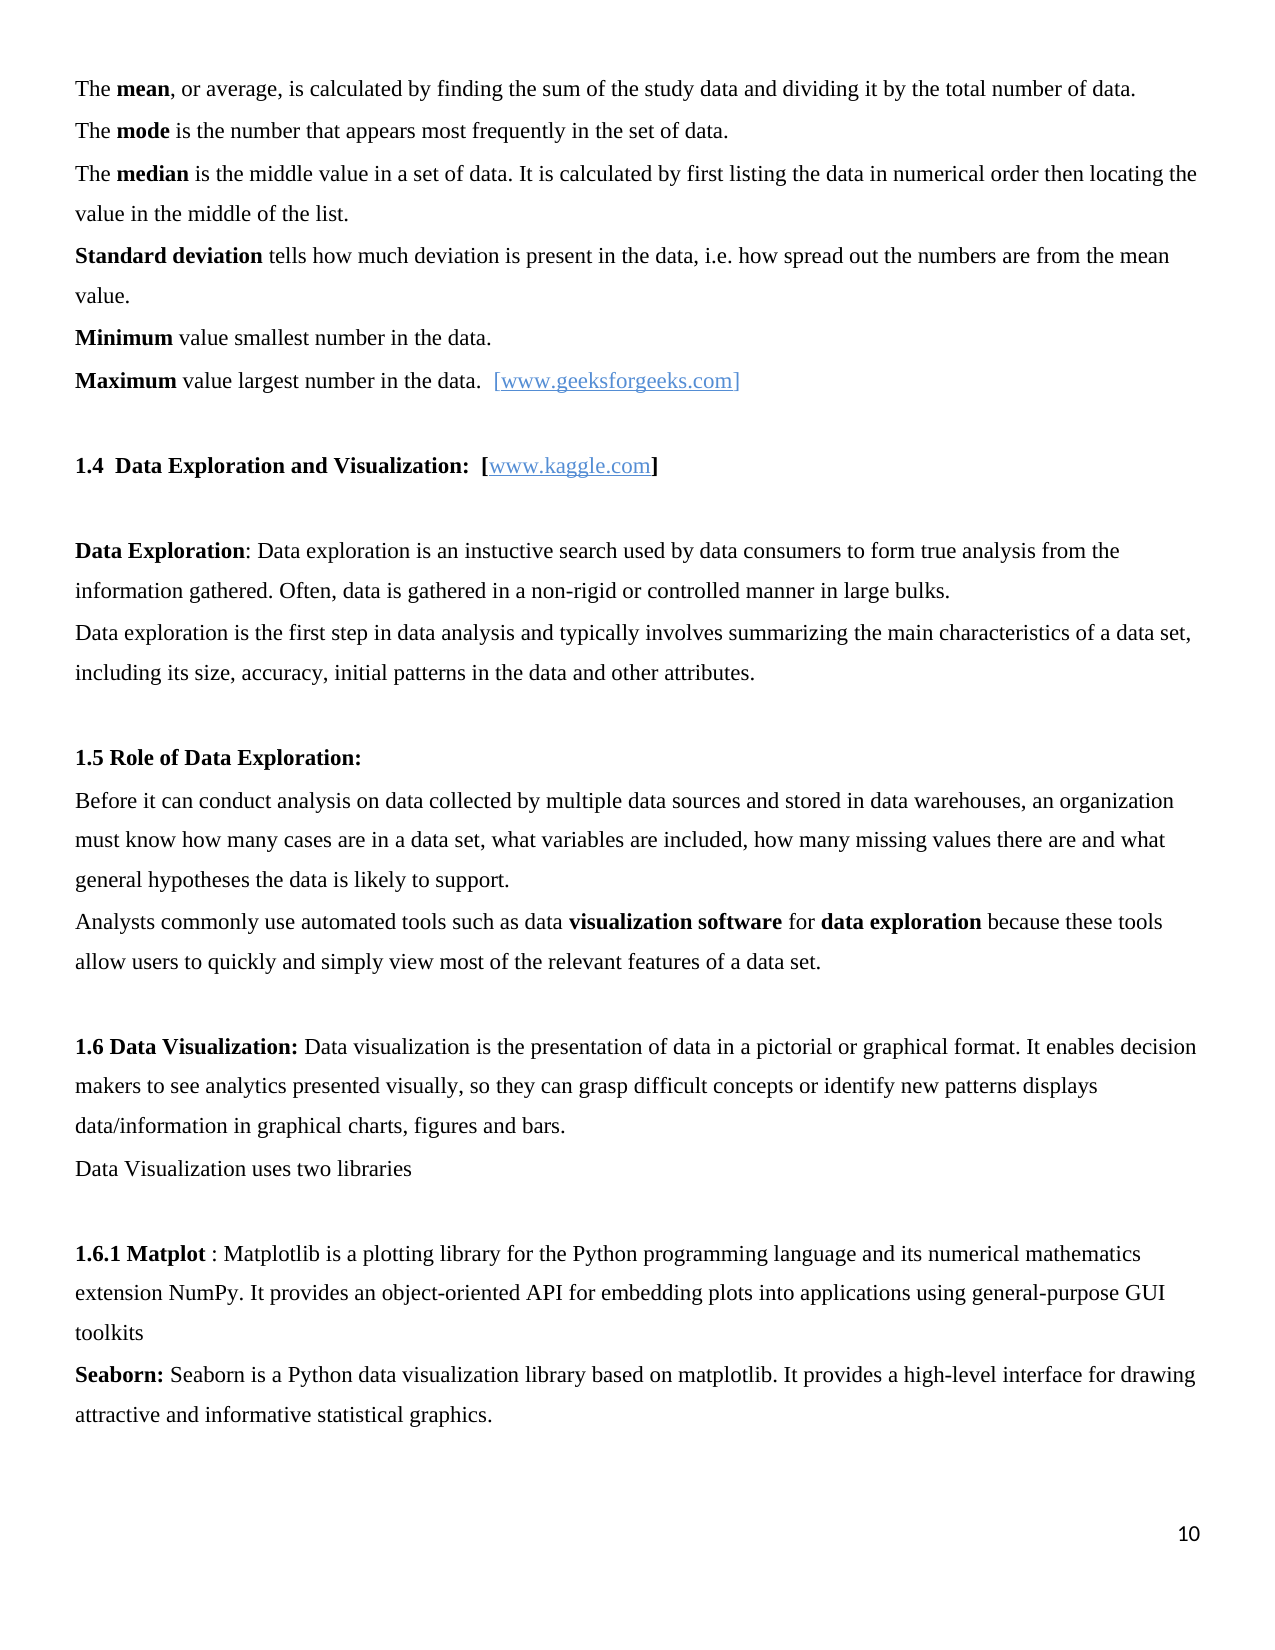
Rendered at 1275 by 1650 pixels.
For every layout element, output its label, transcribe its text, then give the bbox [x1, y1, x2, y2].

text Minimum value smallest number in the data. [75, 324, 1200, 351]
text Seaborn: Seaborn is a Python data visualization library based on matplotlib. It provides a high-level interface for drawing attractive and informative statistical graphics. [75, 1361, 1200, 1427]
text 1.5 Role of Data Exploration: [75, 744, 1200, 771]
text The mean, or average, is calculated by finding the sum of the study data and dividing it by the total number of data. [75, 75, 1200, 101]
text Before it can conduct analysis on data collected by multiple data sources and stored in data warehouses, an organization must know how many cases are in a data set, what variables are included, how many missing values there are and what general hypotheses the data is likely to support. [75, 787, 1200, 892]
text The mode is the number that appears most frequently in the set of data. [75, 118, 1200, 144]
text Analysts commonly use automated tools such as data visualization software for data exploration because these tools allow users to quickly and simply view most of the relevant features of a data set. [75, 908, 1200, 974]
text The median is the middle value in a set of data. It is calculated by first listing the data in numerical order then locating the value in the middle of the list. [75, 160, 1200, 226]
text Data exploration is the first step in data analysis and typically involves summarizing the main characteristics of a data set, including its size, accuracy, initial patterns in the data and other attributes. [75, 619, 1200, 685]
text 1.6.1 Matplot : Matplotlib is a plotting library for the Python programming language and its numerical mathematics extension NumPy. It provides an object-oriented API for embedding plots into applications using general-purpose GUI toolkits [75, 1240, 1200, 1345]
text 1.4 Data Exploration and Visualization: [www.kaggle.com] [75, 452, 1200, 478]
text Standard deviation tells how much deviation is present in the data, i.e. how spread out the numbers are from the mean value. [75, 242, 1200, 308]
text Data Visualization uses two libraries [75, 1154, 1200, 1181]
text Data Exploration: Data exploration is an instuctive search used by data consumers to form true analysis from the information gathered. Often, data is gathered in a non-rigid or controlled manner in large bulks. [75, 537, 1200, 603]
text Maximum value largest number in the data. [www.geeksforgeeks.com] [75, 367, 1200, 393]
text 1.6 Data Visualization: Data visualization is the presentation of data in a pictorial or graphical format. It enables decision makers to see analytics presented visually, so they can grasp difficult concepts or identify new patterns displays data/information in graphical charts, figures and bars. [75, 1033, 1200, 1138]
